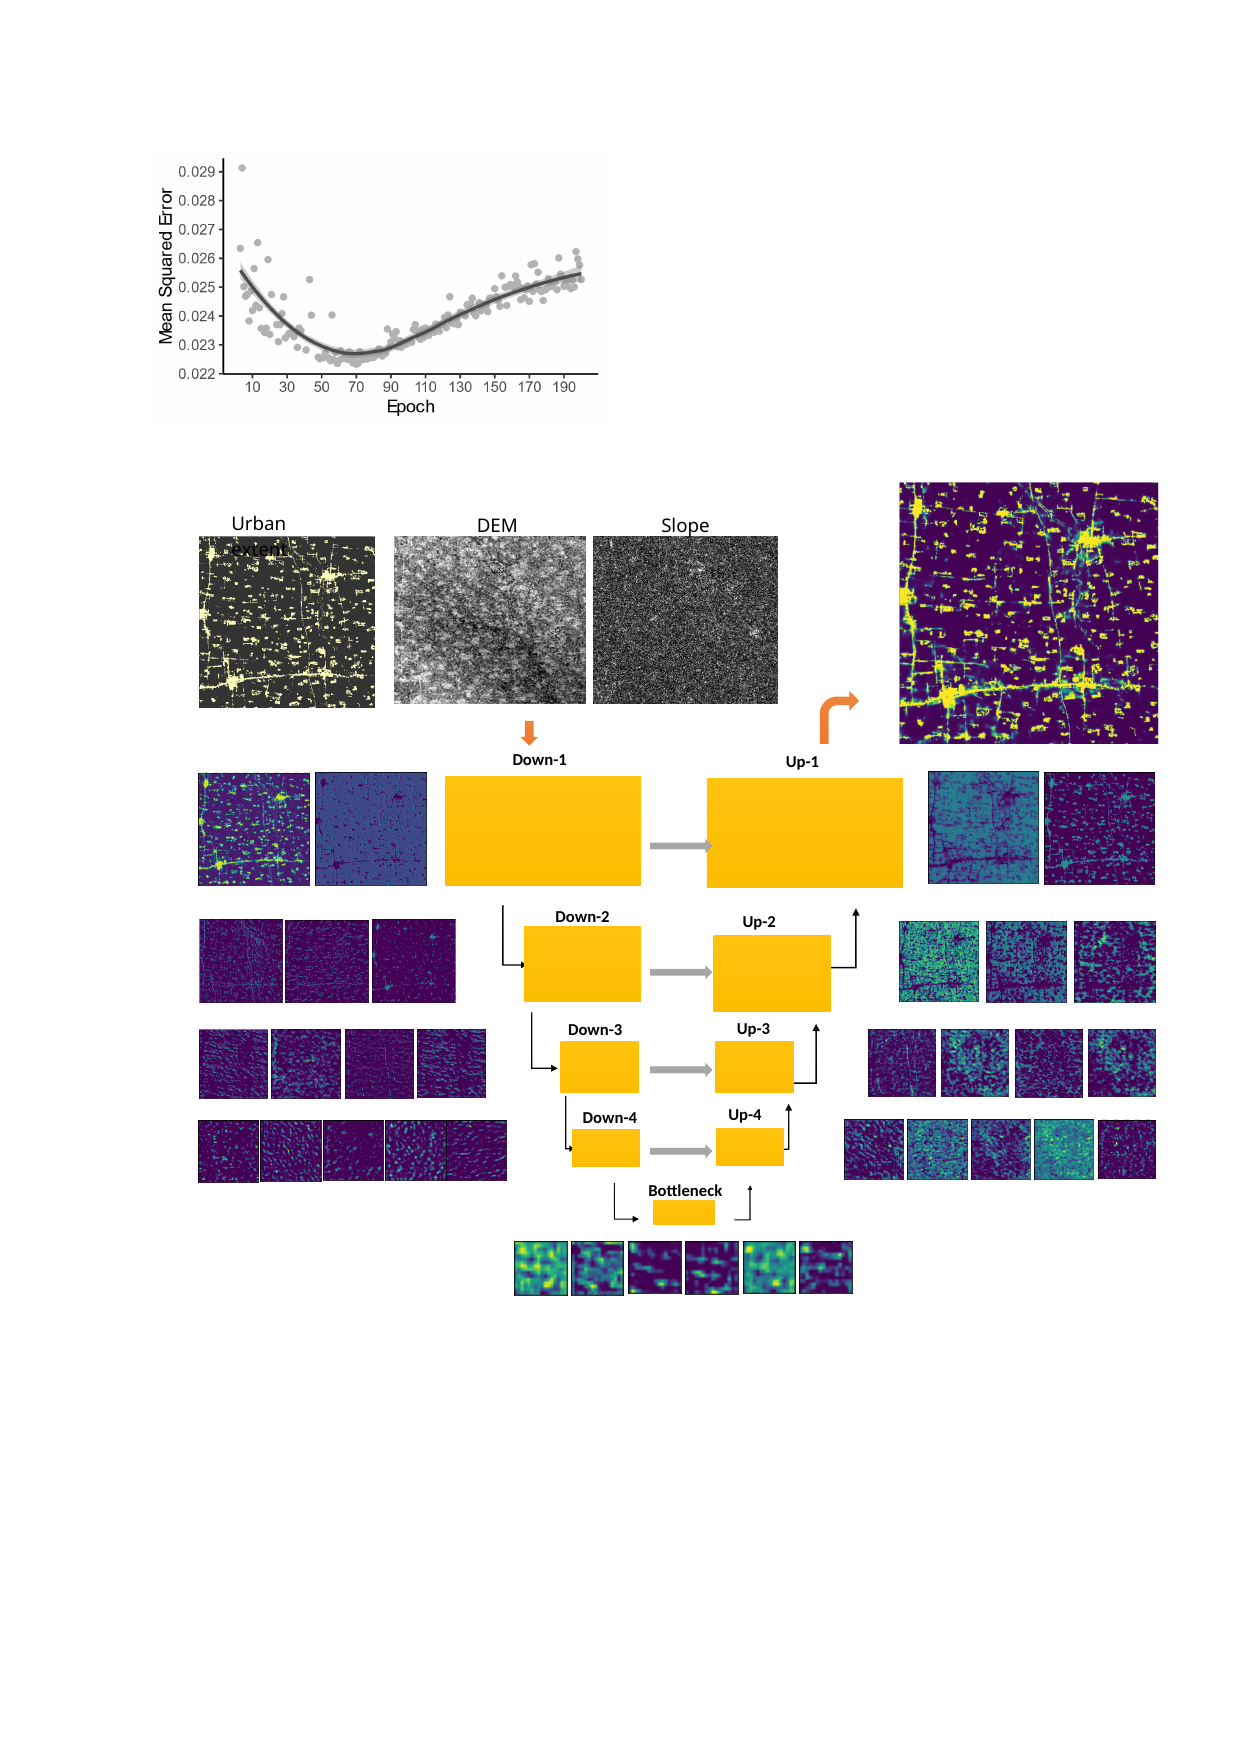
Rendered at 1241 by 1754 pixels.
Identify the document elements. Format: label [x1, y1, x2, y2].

picture [571, 1241, 624, 1296]
picture [941, 1029, 1009, 1097]
picture [372, 919, 456, 1003]
picture [199, 919, 283, 1003]
picture [394, 536, 586, 704]
picture [928, 771, 1039, 884]
picture [345, 1029, 414, 1099]
picture [514, 1241, 568, 1296]
picture [868, 1029, 936, 1097]
picture [593, 536, 778, 704]
picture [198, 772, 310, 886]
picture [1044, 772, 1155, 885]
picture [198, 1120, 259, 1183]
picture [285, 920, 369, 1003]
picture [986, 921, 1067, 1003]
picture [385, 1120, 507, 1181]
picture [199, 536, 375, 708]
picture [897, 480, 1160, 746]
picture [1088, 1029, 1156, 1097]
picture [323, 1120, 384, 1181]
picture [315, 772, 427, 886]
picture [271, 1029, 341, 1099]
picture [899, 921, 979, 1002]
picture [1015, 1029, 1083, 1098]
picture [743, 1241, 796, 1294]
picture [628, 1241, 682, 1294]
picture [971, 1119, 1031, 1180]
picture [199, 1029, 268, 1099]
picture [1097, 1119, 1156, 1179]
picture [1074, 921, 1156, 1003]
picture [260, 1120, 322, 1182]
picture [685, 1241, 739, 1295]
picture [1034, 1119, 1094, 1180]
picture [799, 1241, 853, 1294]
picture [417, 1029, 486, 1098]
picture [150, 150, 607, 425]
picture [907, 1119, 968, 1180]
picture [844, 1119, 904, 1180]
